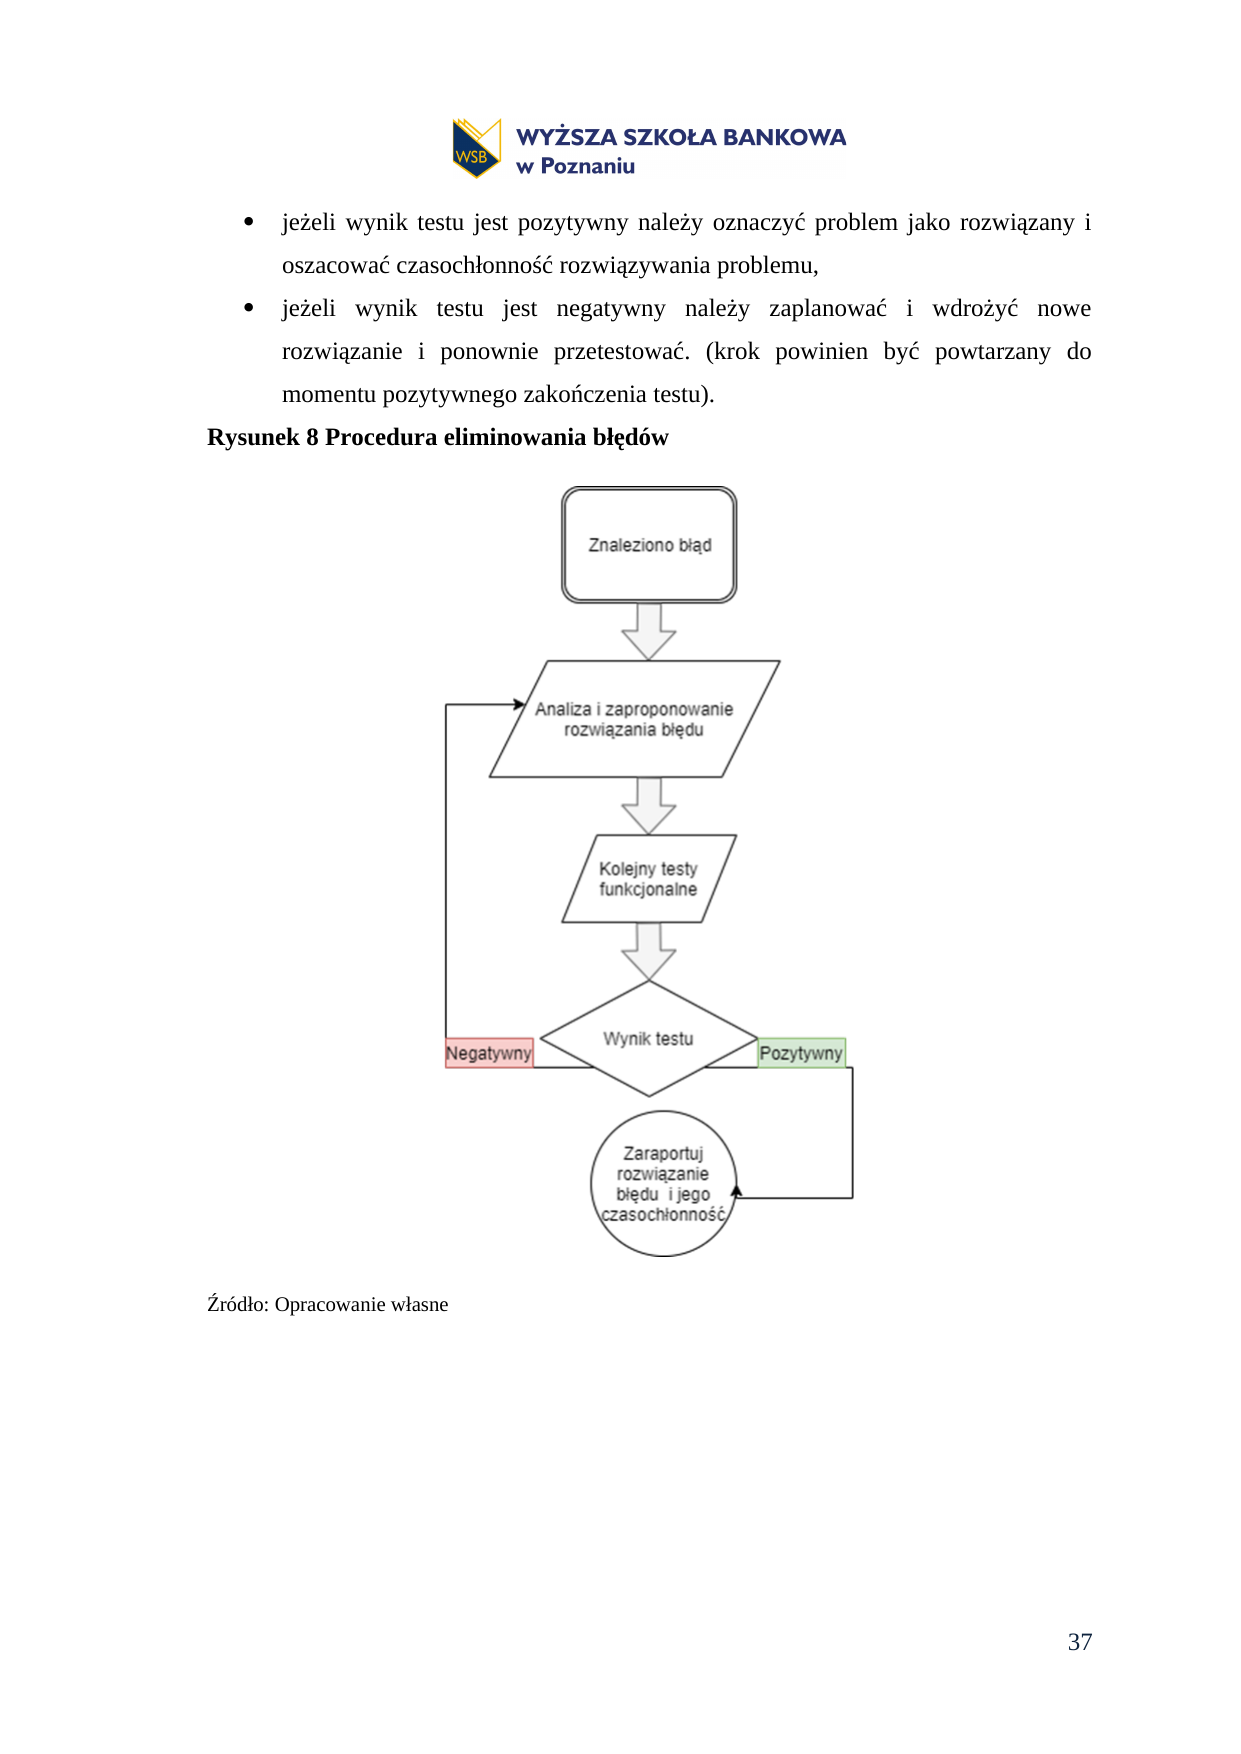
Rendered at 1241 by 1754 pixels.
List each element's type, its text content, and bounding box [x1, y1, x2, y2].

picture [452, 118, 847, 179]
text Źródło: Opracowanie własne [207, 1292, 1092, 1316]
list jeżeli wynik testu jest negatywny należy zaplanować i wdrożyć nowe rozwiązanie i ponownie przetestować. (krok powinien być powtarzany do momentu pozytywnego zakończenia testu). [244, 293, 1092, 408]
list jeżeli wynik testu jest pozytywny należy oznaczyć problem jako rozwiązany i oszacować czasochłonność rozwiązywania problemu, [244, 207, 1092, 279]
picture [435, 486, 865, 1257]
text Rysunek 8 Procedura eliminowania błędów [207, 422, 1092, 451]
